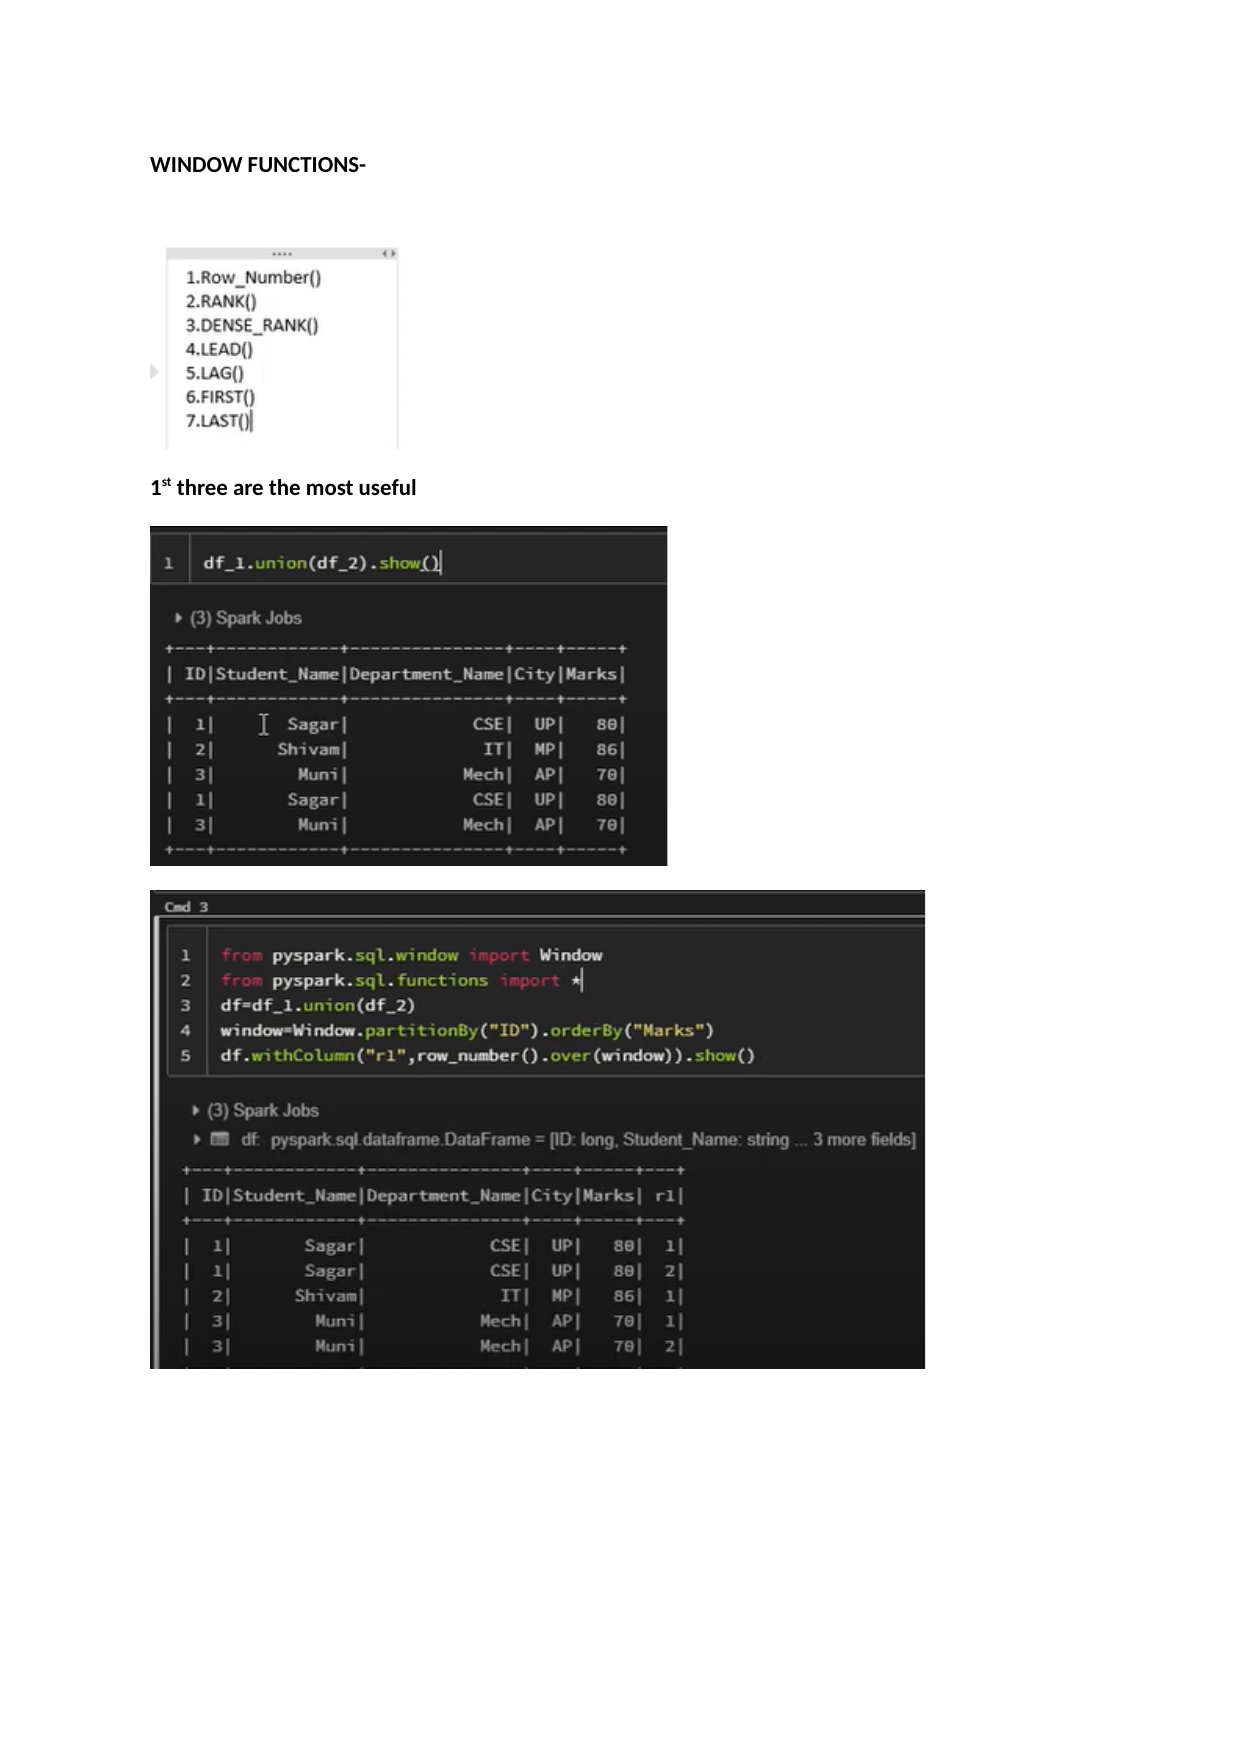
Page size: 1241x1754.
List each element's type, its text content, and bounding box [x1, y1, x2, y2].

picture [150, 890, 926, 1369]
text 1st three are the most useful [150, 473, 1090, 501]
picture [150, 203, 419, 449]
picture [150, 526, 668, 866]
text WINDOW FUNCTIONS- [150, 150, 1090, 178]
